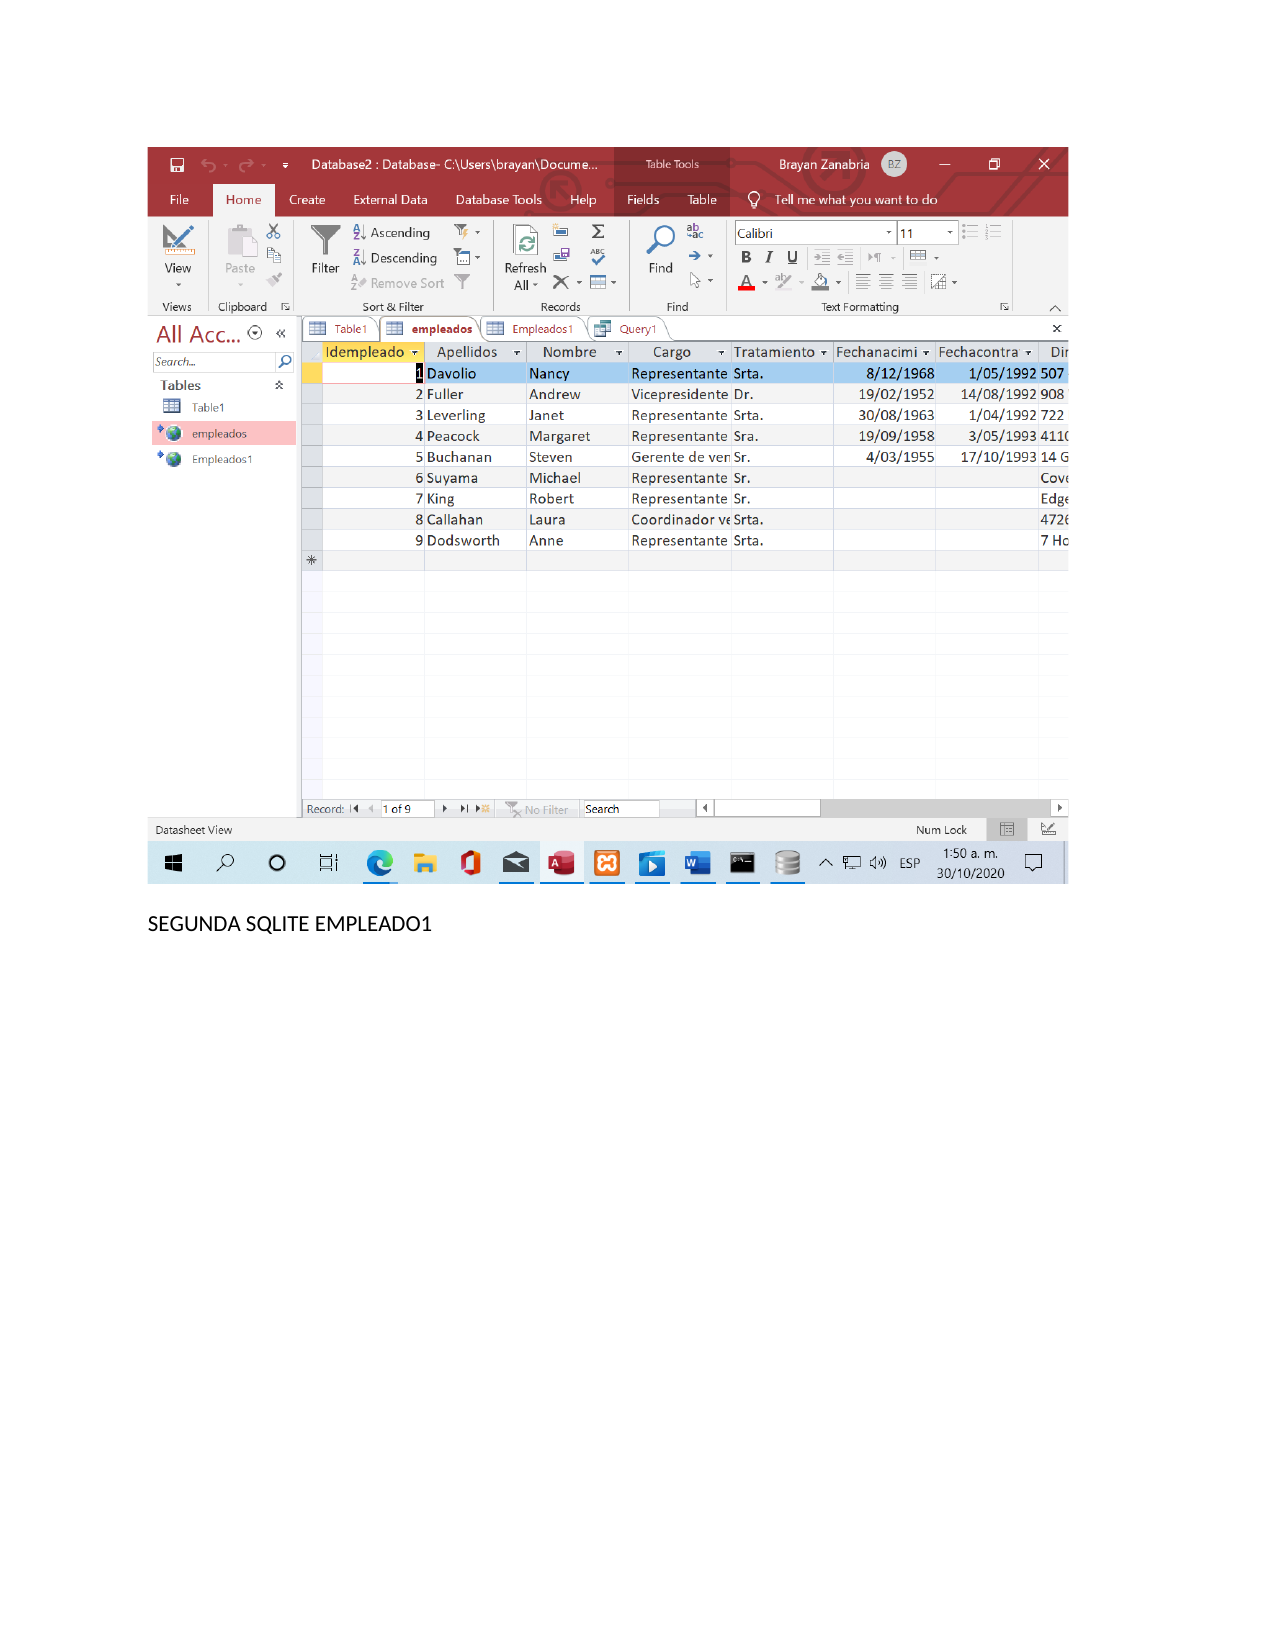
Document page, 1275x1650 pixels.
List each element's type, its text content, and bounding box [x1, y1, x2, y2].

text SEGUNDA SQLITE EMPLEADO1 [148, 909, 1127, 937]
picture [147, 147, 1069, 884]
